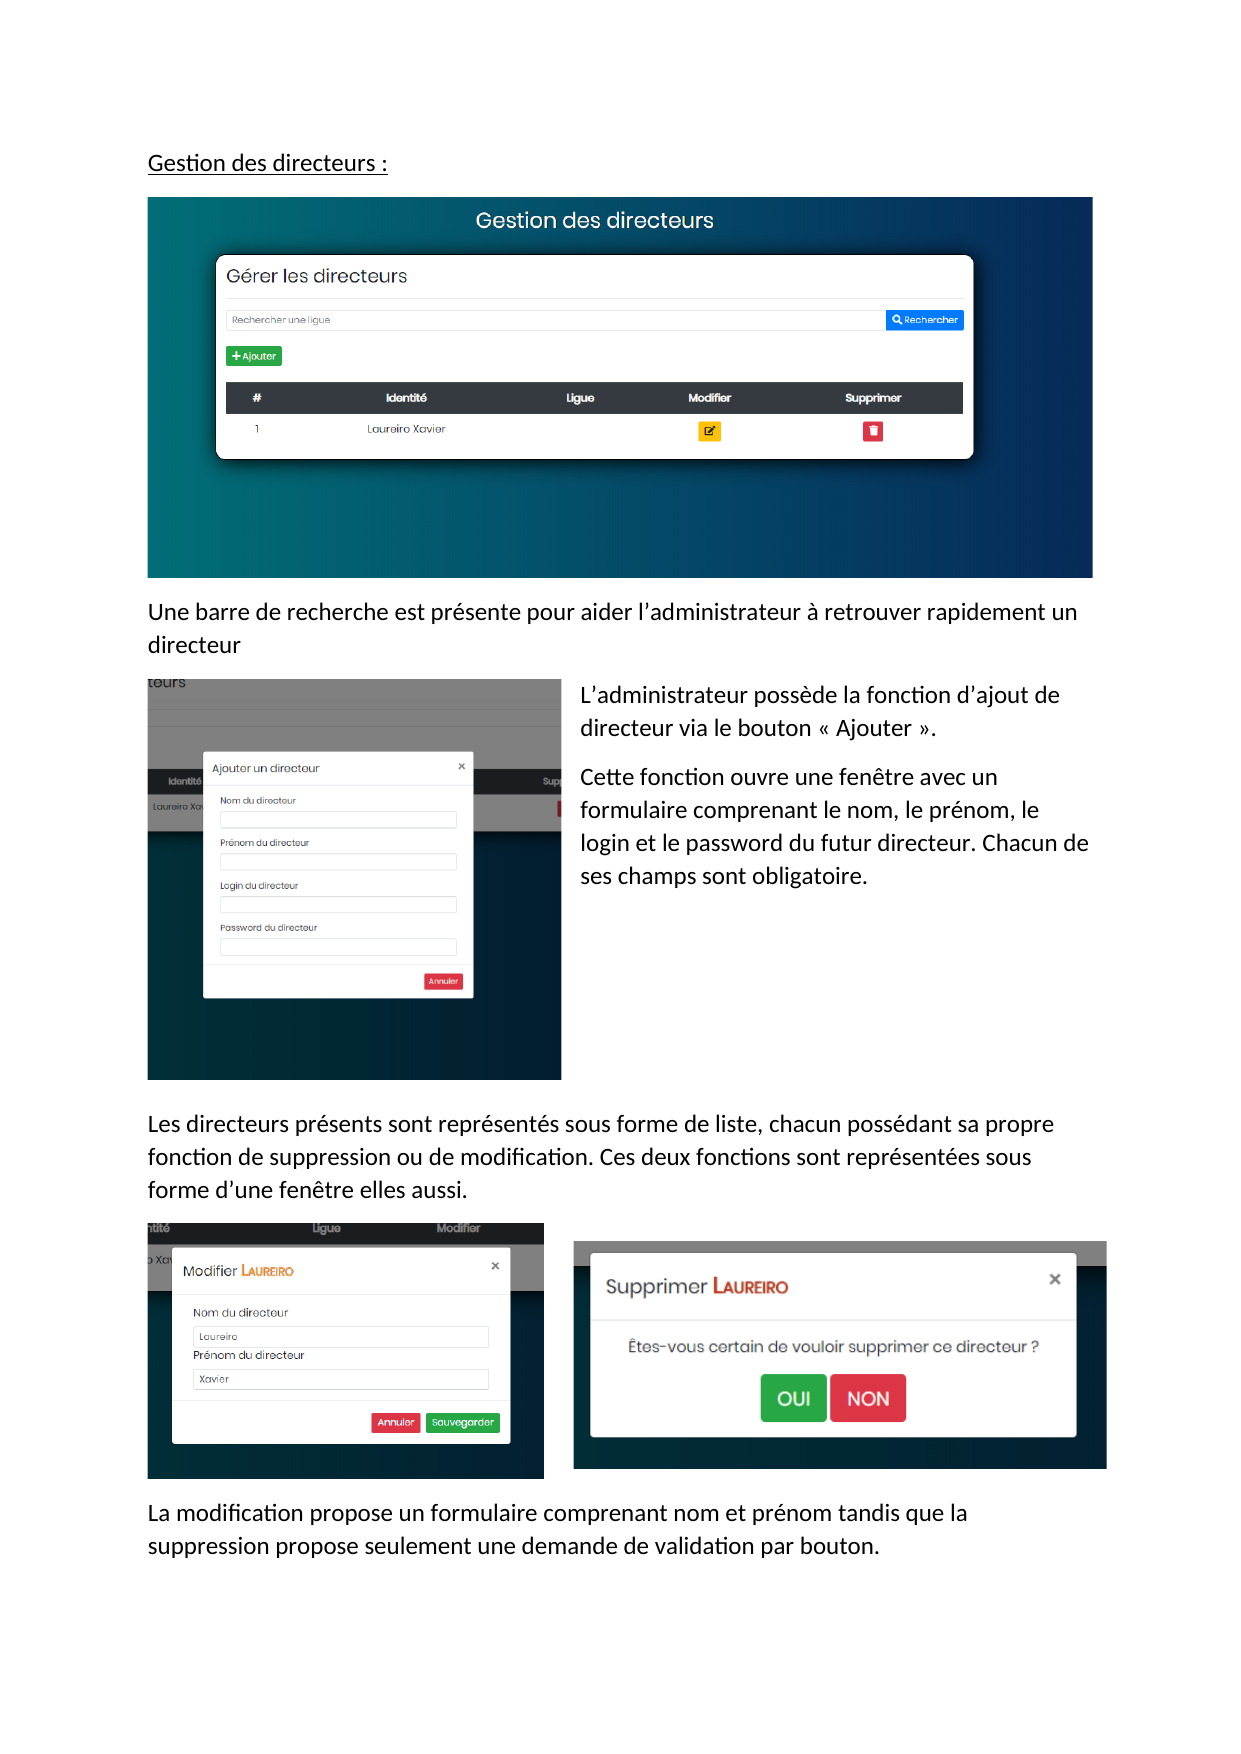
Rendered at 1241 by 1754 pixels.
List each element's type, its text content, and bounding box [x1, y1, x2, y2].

text La modification propose un formulaire comprenant nom et prénom tandis que la suppression propose seulement une demande de validation par bouton. [148, 1497, 1093, 1561]
text Gestion des directeurs : [148, 148, 1093, 178]
picture [571, 212, 575, 227]
picture [563, 217, 571, 228]
picture [147, 1223, 544, 1479]
text Une barre de recherche est présente pour aider l’administrateur à retrouver rapidement un directeur [148, 597, 1093, 660]
picture [662, 214, 667, 227]
picture [147, 679, 562, 1080]
picture [608, 217, 618, 228]
picture [573, 1241, 1107, 1469]
picture [147, 197, 1093, 578]
text L’administrateur possède la fonction d’ajout de directeur via le bouton « Ajouter ». [562, 679, 1093, 742]
text Les directeurs présents sont représentés sous forme de liste, chacun possédant sa propre fonction de suppression ou de modification. Ces deux fonctions sont représentées sous forme d’une fenêtre elles aussi. [148, 1108, 1093, 1204]
text Cette fonction ouvre une fenêtre avec un formulaire comprenant le nom, le prénom, le login et le password du futur directeur. Chacun de ses champs sont obligatoire. [562, 762, 1093, 891]
